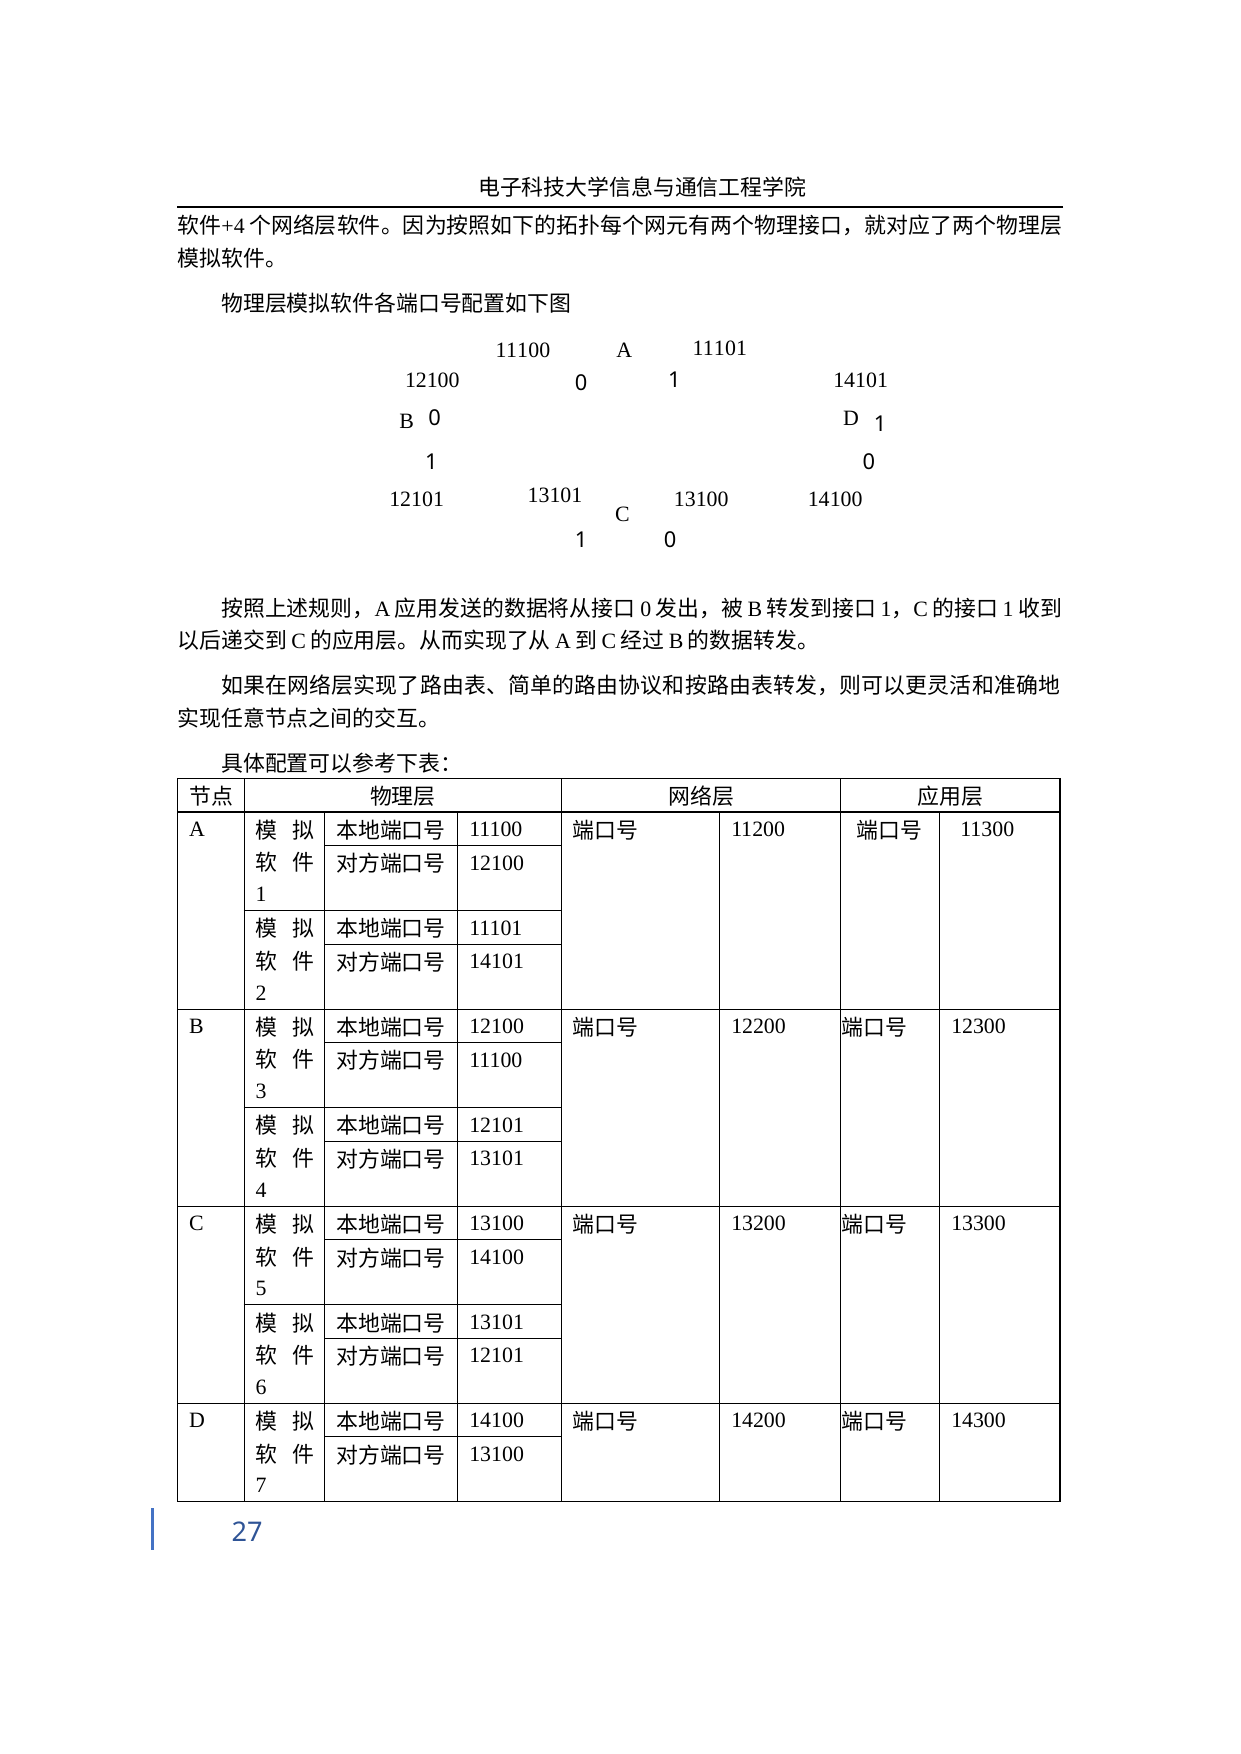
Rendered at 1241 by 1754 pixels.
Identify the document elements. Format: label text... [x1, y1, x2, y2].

table_cell D [178, 1404, 244, 1501]
table_cell 13300 [940, 1207, 1059, 1403]
table_cell 模拟软件6 [245, 1305, 324, 1403]
table_cell 本地端口号 [325, 1207, 457, 1239]
text 按照上述规则，A应用发送的数据将从接口0发出，被B转发到接口1，C的接口1 收到以后递交到C的应用层。从而实现了从A到C经过B的数据转发。 [177, 590, 1063, 655]
text 如果在网络层实现了路由表、简单的路由协议和按路由表转发，则可以更灵活和准确地实现任意节点之间的交互。 [177, 668, 1063, 733]
table_cell 14300 [940, 1404, 1059, 1501]
table_cell 14100 [458, 1404, 561, 1436]
table_cell 14200 [720, 1404, 840, 1501]
table_cell 14100 [458, 1240, 561, 1304]
table_cell 对方端口号 [325, 945, 457, 1008]
table_cell 端口号 [562, 1207, 719, 1403]
table_cell 11300 [940, 813, 1059, 1008]
table_cell 11200 [720, 813, 840, 1008]
table_cell 11100 [458, 813, 561, 845]
table_cell 模拟软件1 [245, 813, 324, 910]
table_cell 本地端口号 [325, 813, 457, 845]
table_header 物理层 [245, 779, 561, 811]
table_cell 模拟软件7 [245, 1404, 324, 1501]
table_cell B [178, 1010, 244, 1206]
table_cell 端口号 [841, 1207, 939, 1403]
table_cell 模拟软件3 [245, 1010, 324, 1107]
table_cell 对方端口号 [325, 1339, 457, 1403]
table_cell 端口号 [562, 1404, 719, 1501]
table_cell 对方端口号 [325, 1437, 457, 1501]
table_cell 13100 [458, 1437, 561, 1501]
text 物理层模拟软件各端口号配置如下图 [177, 285, 1063, 318]
table_cell 13100 [458, 1207, 561, 1239]
table_cell 14101 [458, 945, 561, 1008]
table_cell 13101 [458, 1305, 561, 1338]
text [177, 208, 1063, 273]
table_cell 本地端口号 [325, 911, 457, 943]
table_cell 11101 [458, 911, 561, 943]
table_cell 12100 [458, 846, 561, 910]
table_cell 本地端口号 [325, 1305, 457, 1338]
table_cell 对方端口号 [325, 1240, 457, 1304]
table_cell 对方端口号 [325, 1142, 457, 1206]
table_cell 12100 [458, 1010, 561, 1042]
table_cell 12101 [458, 1339, 561, 1403]
table_cell 12300 [940, 1010, 1059, 1206]
table_cell 本地端口号 [325, 1404, 457, 1436]
text 具体配置可以参考下表： [177, 745, 1063, 778]
table_cell 12101 [458, 1108, 561, 1141]
table_header 应用层 [841, 779, 1059, 811]
table_cell 端口号 [562, 1010, 719, 1206]
table_cell C [178, 1207, 244, 1403]
table_cell 端口号 [841, 813, 939, 1008]
table_cell 12200 [720, 1010, 840, 1206]
table_header 网络层 [562, 779, 840, 811]
table_cell 端口号 [562, 813, 719, 1008]
table_header 节点 [178, 779, 244, 811]
table_cell 13101 [458, 1142, 561, 1206]
table_cell 端口号 [841, 1404, 939, 1501]
table_cell 对方端口号 [325, 846, 457, 910]
table_cell 对方端口号 [325, 1043, 457, 1107]
table_cell 本地端口号 [325, 1010, 457, 1042]
table_cell 模拟软件4 [245, 1108, 324, 1206]
table_cell A [178, 813, 244, 1008]
table_cell 模拟软件5 [245, 1207, 324, 1304]
table_cell 本地端口号 [325, 1108, 457, 1141]
table_cell 端口号 [841, 1010, 939, 1206]
table_cell 11100 [458, 1043, 561, 1107]
table_cell 13200 [720, 1207, 840, 1403]
table_cell 模拟软件2 [245, 911, 324, 1008]
